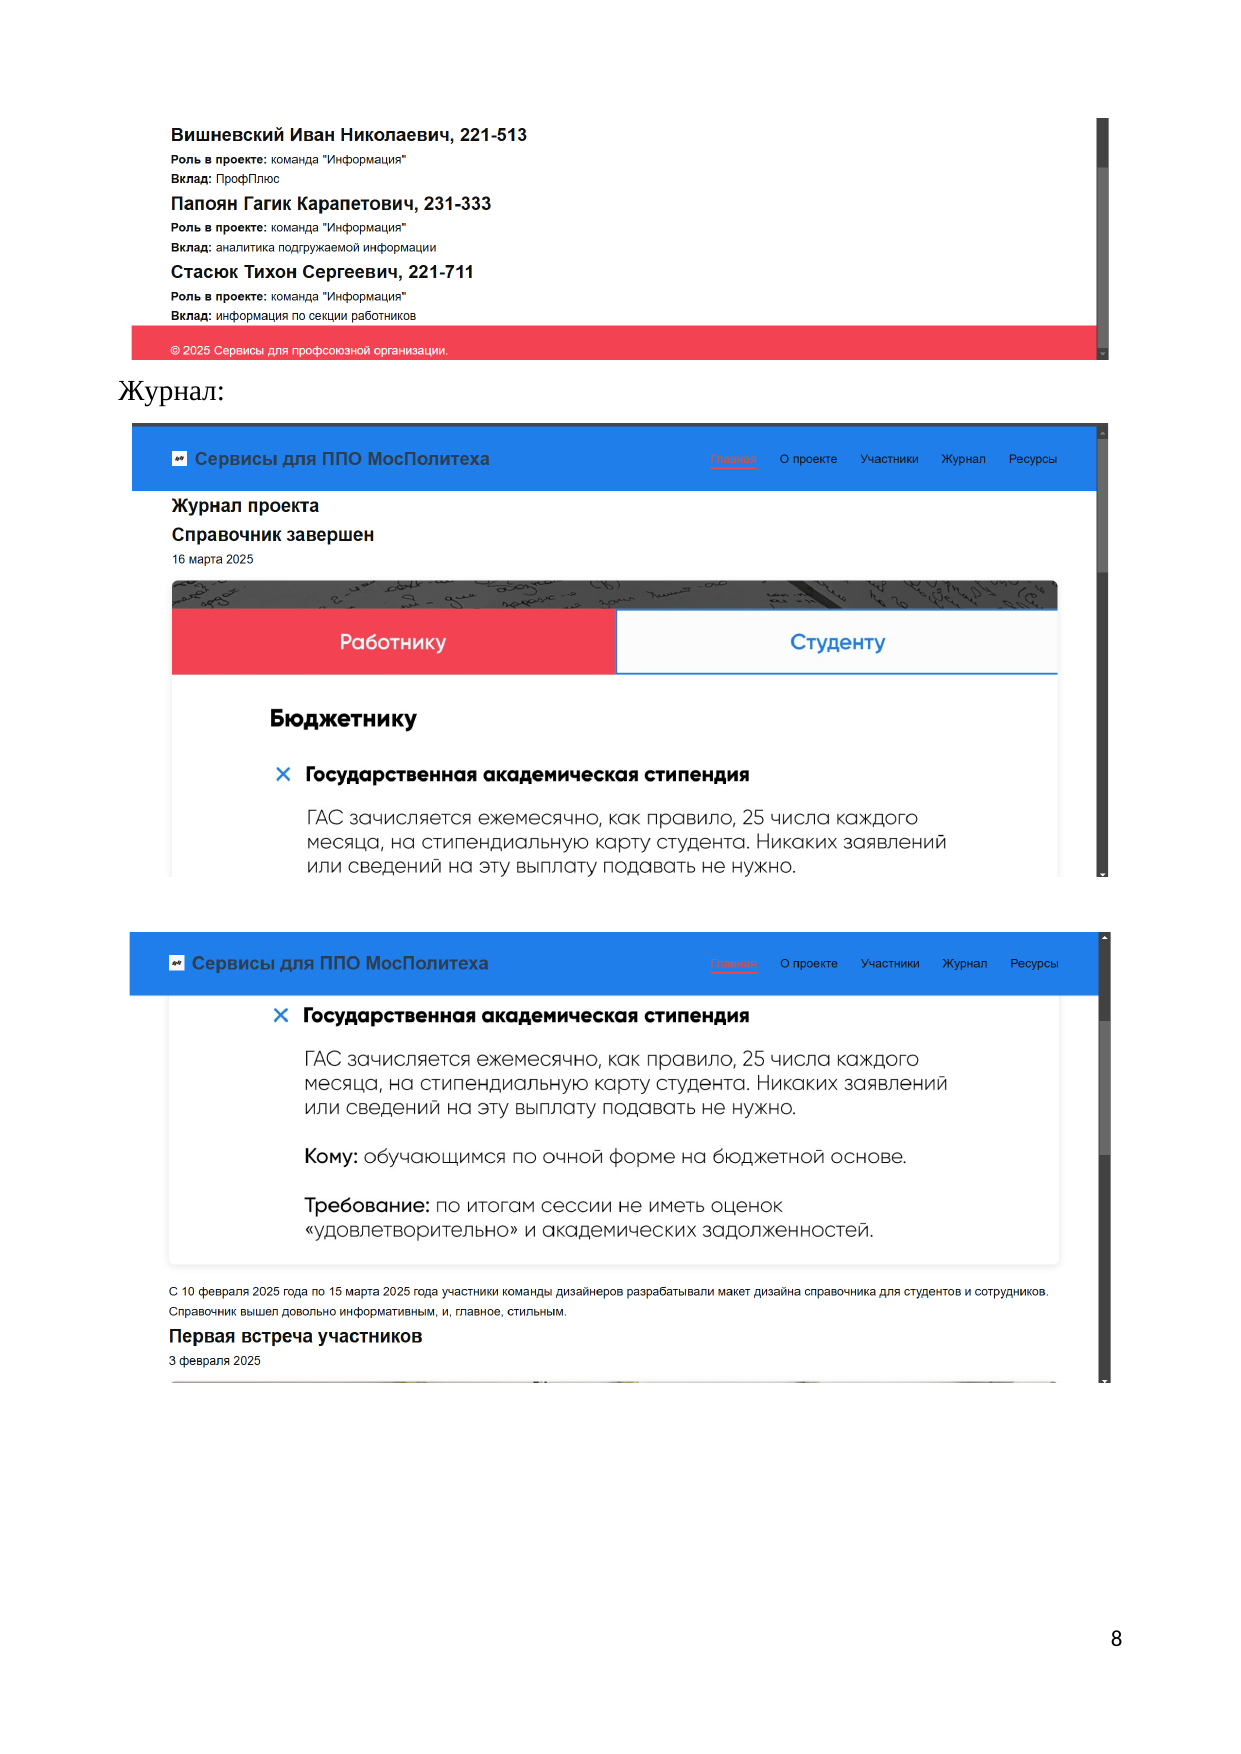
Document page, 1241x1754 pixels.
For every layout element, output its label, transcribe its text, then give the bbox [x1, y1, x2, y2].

picture [132, 423, 1109, 877]
picture [129, 932, 1111, 1383]
picture [131, 118, 1109, 360]
text Журнал: [118, 373, 1122, 407]
